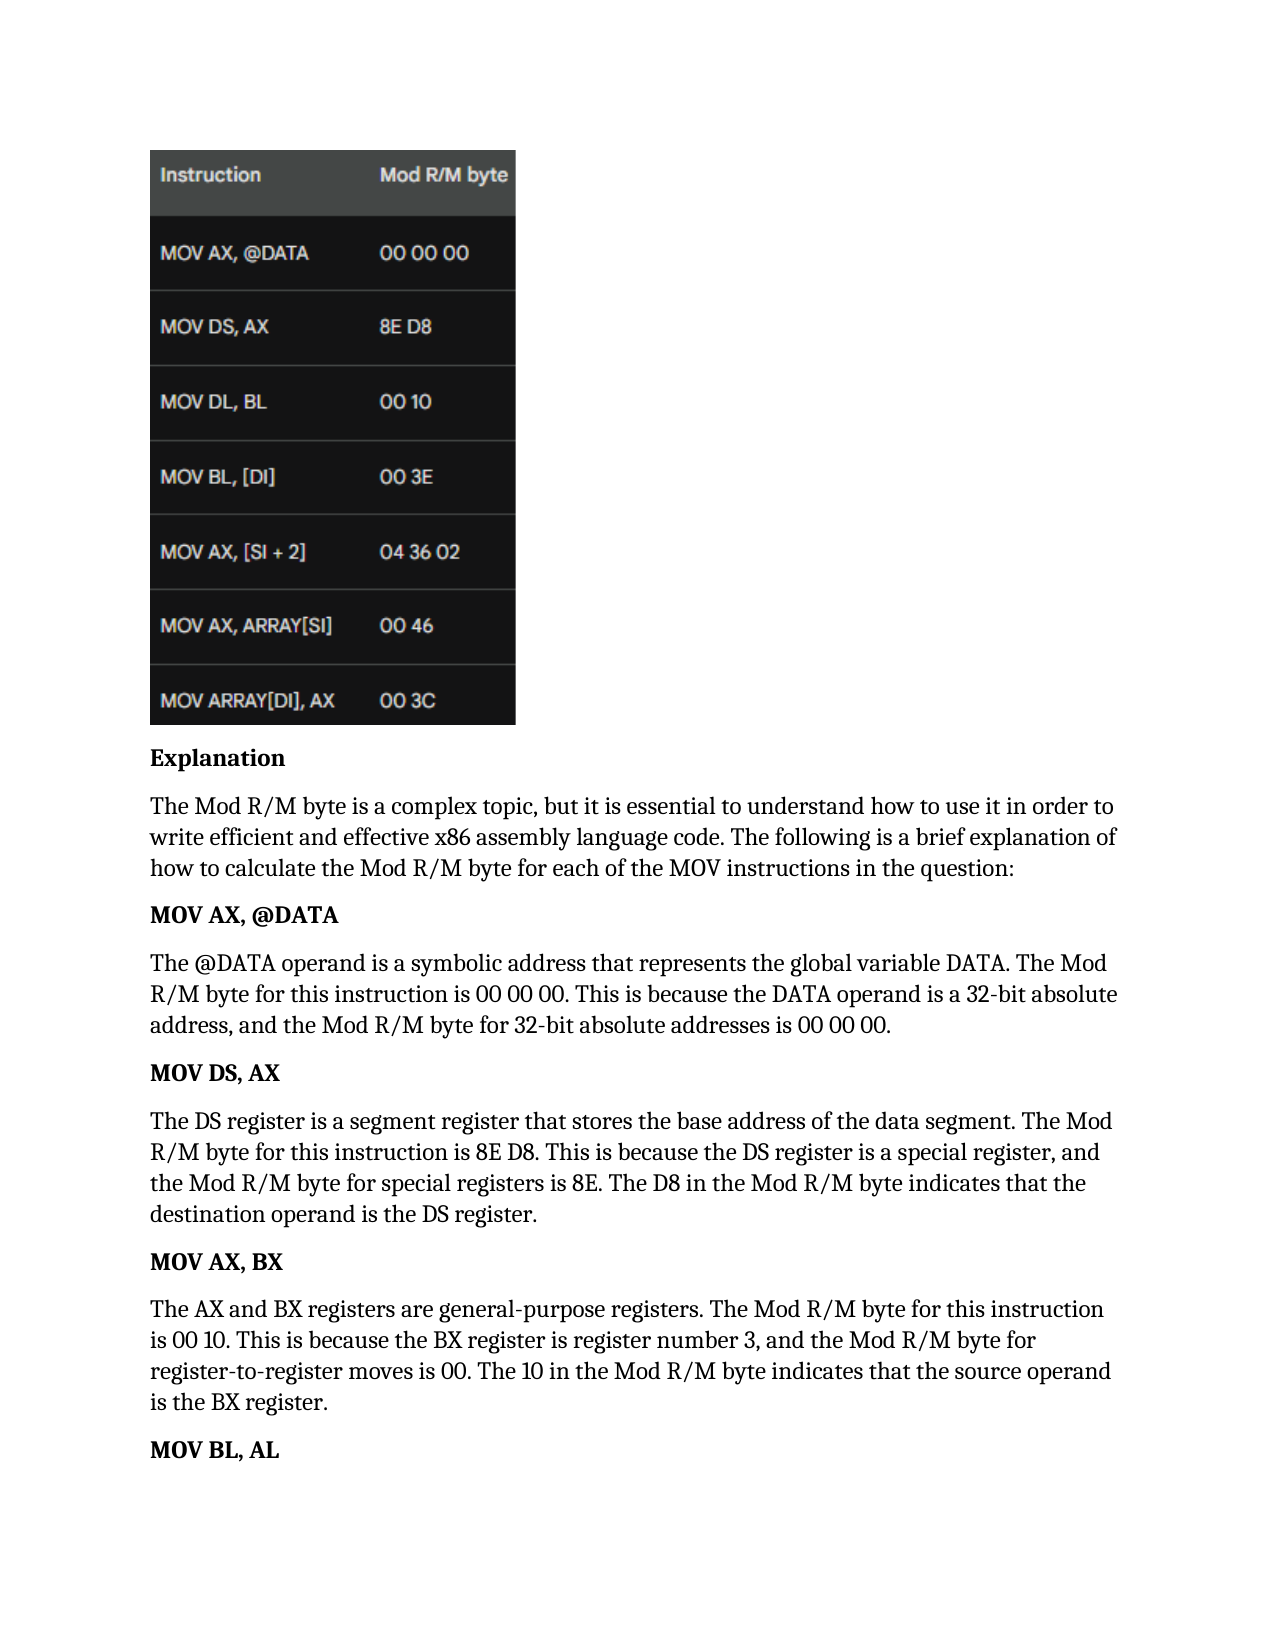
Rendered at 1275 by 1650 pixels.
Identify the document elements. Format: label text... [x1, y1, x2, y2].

text Explanation [150, 744, 1125, 773]
text MOV AX, @DATA [150, 901, 1125, 930]
text The @DATA operand is a symbolic address that represents the global variable DATA. The Mod R/M byte for this instruction is 00 00 00. This is because the DATA operand is a 32-bit absolute address, and the Mod R/M byte for 32-bit absolute addresses is 00 00 00. [150, 949, 1125, 1040]
text MOV DS, AX [150, 1059, 1125, 1088]
text The Mod R/M byte is a complex topic, but it is essential to understand how to use it in order to write efficient and effective x86 assembly language code. The following is a brief explanation of how to calculate the Mod R/M byte for each of the MOV instructions in the question: [150, 792, 1125, 882]
text MOV BL, AL [150, 1436, 1125, 1465]
text The AX and BX registers are general-purpose registers. The Mod R/M byte for this instruction is 00 10. This is because the BX register is register number 3, and the Mod R/M byte for register-to-register moves is 00. The 10 in the Mod R/M byte indicates that the source operand is the BX register. [150, 1295, 1125, 1417]
picture [150, 150, 516, 725]
text MOV AX, BX [150, 1247, 1125, 1276]
text The DS register is a segment register that stores the base address of the data segment. The Mod R/M byte for this instruction is 8E D8. This is because the DS register is a special register, and the Mod R/M byte for special registers is 8E. The D8 in the Mod R/M byte indicates that the destination operand is the DS register. [150, 1107, 1125, 1228]
